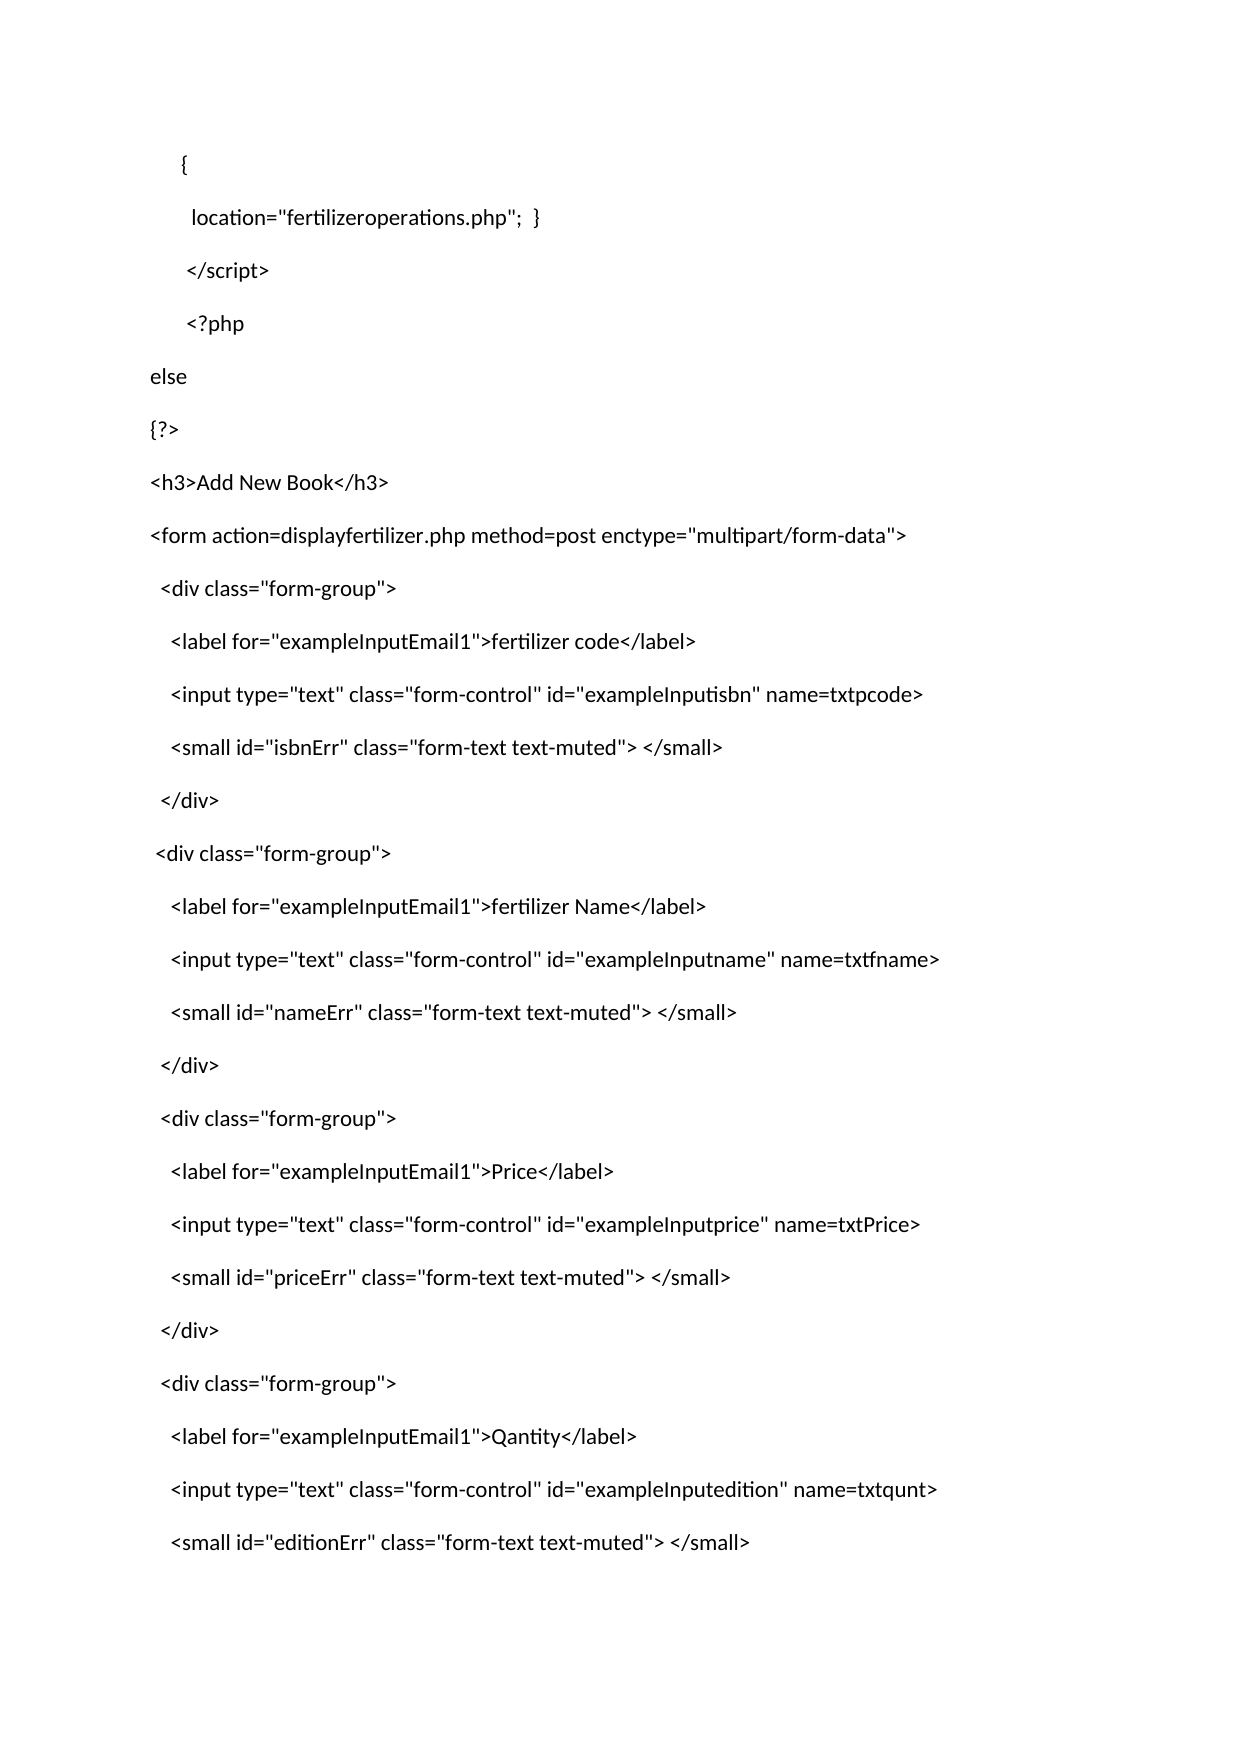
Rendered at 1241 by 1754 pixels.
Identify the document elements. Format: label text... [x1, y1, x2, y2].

text <div class="form-group"> [150, 574, 1090, 602]
text </script> [150, 256, 1090, 284]
text <small id="isbnErr" class="form-text text-muted"> </small> [150, 733, 1090, 761]
text </div> [150, 786, 1090, 814]
text location="fertilizeroperations.php"; } [150, 203, 1090, 231]
text <input type="text" class="form-control" id="exampleInputisbn" name=txtpcode> [150, 680, 1090, 708]
text <small id="editionErr" class="form-text text-muted"> </small> [150, 1528, 1090, 1557]
text <input type="text" class="form-control" id="exampleInputname" name=txtfname> [150, 945, 1090, 973]
text else [150, 362, 1090, 390]
text { [150, 150, 1090, 178]
text <?php [150, 309, 1090, 337]
text <div class="form-group"> [150, 1104, 1090, 1132]
text <label for="exampleInputEmail1">Qantity</label> [150, 1422, 1090, 1451]
text </div> [150, 1316, 1090, 1344]
text <div class="form-group"> [150, 839, 1090, 867]
text <div class="form-group"> [150, 1369, 1090, 1397]
text <small id="priceErr" class="form-text text-muted"> </small> [150, 1263, 1090, 1291]
text {?> [150, 415, 1090, 443]
text <label for="exampleInputEmail1">fertilizer Name</label> [150, 892, 1090, 920]
text <h3>Add New Book</h3> [150, 468, 1090, 496]
text <form action=displayfertilizer.php method=post enctype="multipart/form-data"> [150, 521, 1090, 549]
text <label for="exampleInputEmail1">Price</label> [150, 1157, 1090, 1185]
text </div> [150, 1051, 1090, 1079]
text <input type="text" class="form-control" id="exampleInputedition" name=txtqunt> [150, 1476, 1090, 1503]
text <small id="nameErr" class="form-text text-muted"> </small> [150, 998, 1090, 1026]
text <label for="exampleInputEmail1">fertilizer code</label> [150, 627, 1090, 655]
text <input type="text" class="form-control" id="exampleInputprice" name=txtPrice> [150, 1210, 1090, 1238]
